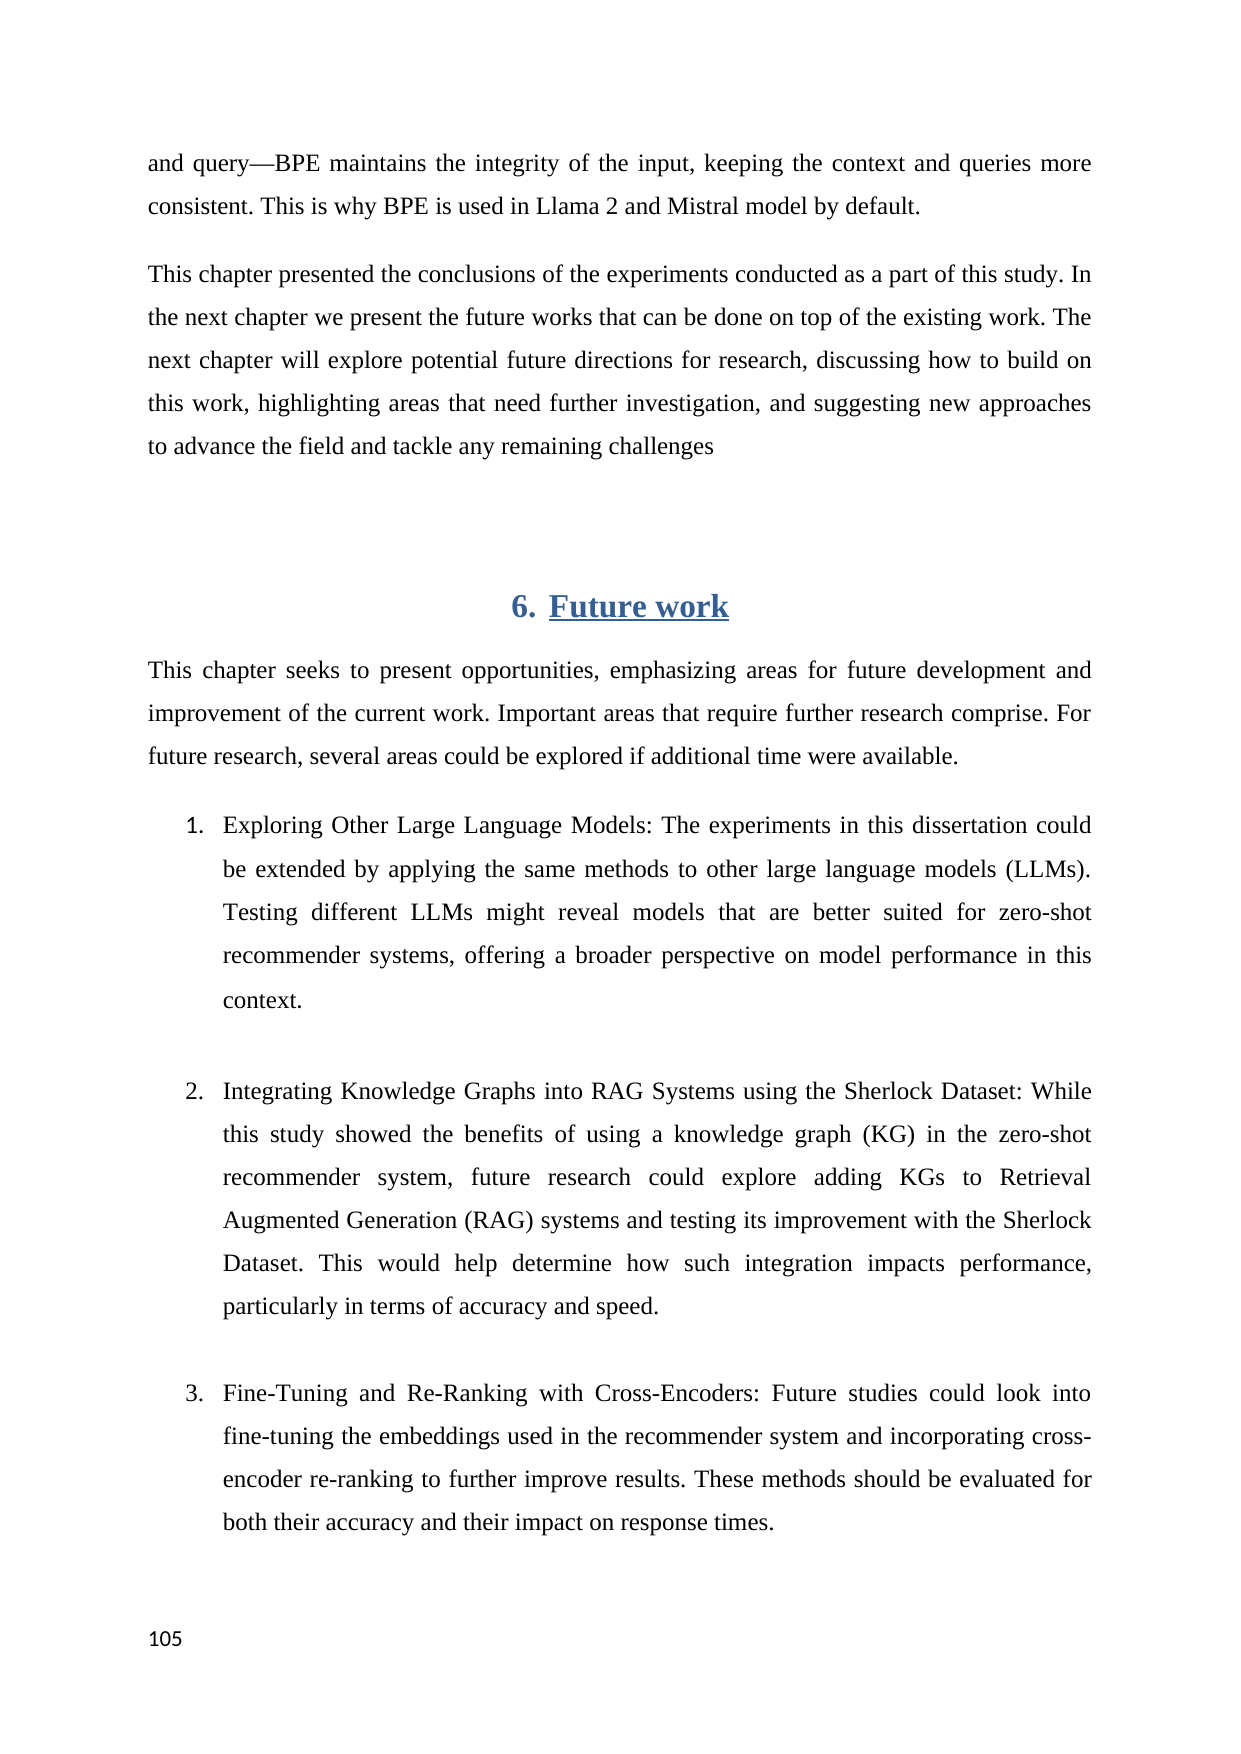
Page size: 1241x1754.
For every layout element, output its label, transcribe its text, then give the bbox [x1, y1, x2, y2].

list Exploring Other Large Language Models: The experiments in this dissertation could be extended by applying the same methods to other large language models (LLMs). Testing different LLMs might reveal models that are better suited for zero-shot recommender systems, offering a broader perspective on model performance in this context. [185, 809, 1092, 1015]
list Fine-Tuning and Re-Ranking with Cross-Encoders: Future studies could look into fine-tuning the embeddings used in the recommender system and incorporating cross-encoder re-ranking to further improve results. These methods should be evaluated for both their accuracy and their impact on response times. [185, 1378, 1092, 1536]
list Integrating Knowledge Graphs into RAG Systems using the Sherlock Dataset: While this study showed the benefits of using a knowledge graph (KG) in the zero-shot recommender system, future research could explore adding KGs to Retrieval Augmented Generation (RAG) systems and testing its improvement with the Sherlock Dataset. This would help determine how such integration impacts performance, particularly in terms of accuracy and speed. [185, 1076, 1092, 1320]
text This chapter seeks to present opportunities, emphasizing areas for future development and improvement of the current work. Important areas that require further research comprise. For future research, several areas could be explored if additional time were available. [148, 655, 1092, 770]
subtitle Future work [148, 586, 1092, 624]
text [148, 148, 1092, 219]
text This chapter presented the conclusions of the experiments conducted as a part of this study. In the next chapter we present the future works that can be done on top of the existing work. The next chapter will explore potential future directions for research, discussing how to build on this work, highlighting areas that need further investigation, and suggesting new approaches to advance the field and tackle any remaining challenges [148, 259, 1092, 460]
